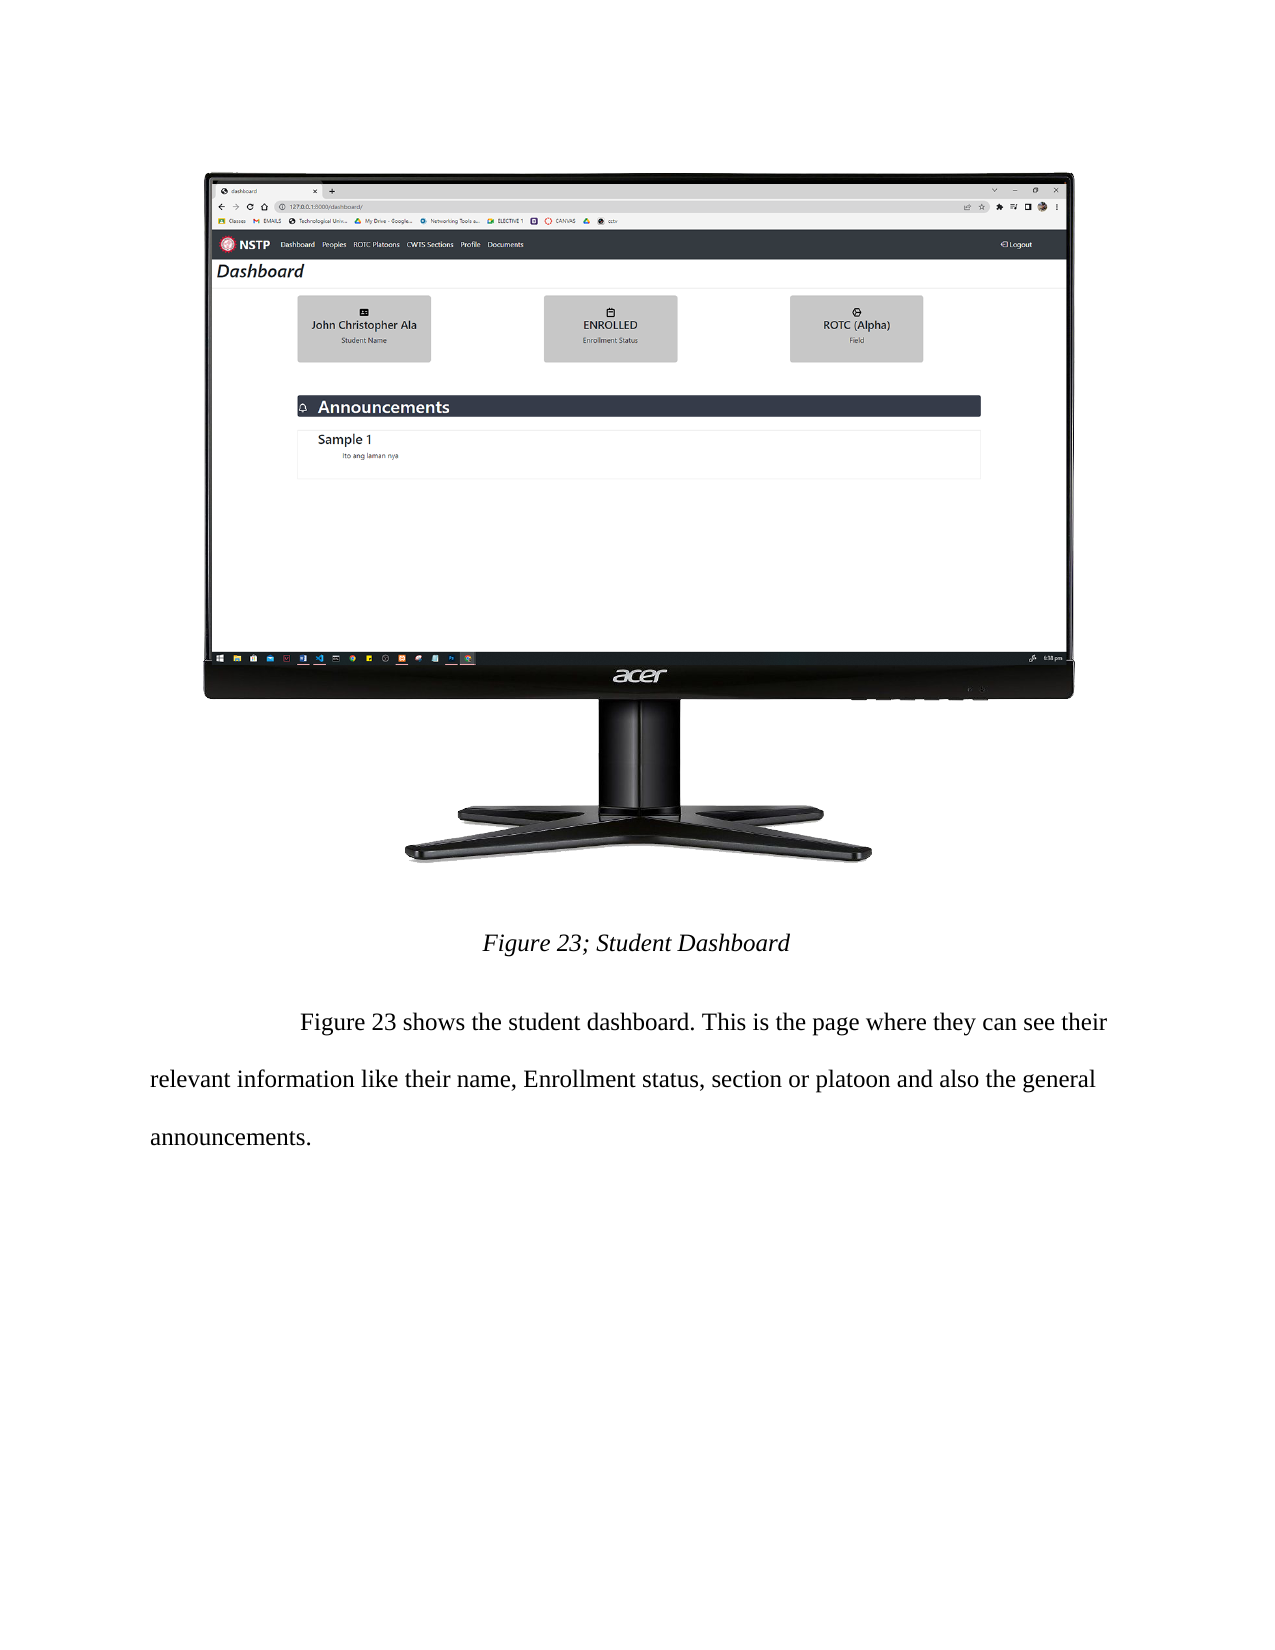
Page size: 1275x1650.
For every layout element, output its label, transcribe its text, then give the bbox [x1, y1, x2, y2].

text Figure 23; Student Dashboard [150, 928, 1125, 957]
picture [150, 150, 1125, 882]
text Figure 23 shows the student dashboard. This is the page where they can see their relevant information like their name, Enrollment status, section or platoon and also the general announcements. [150, 1007, 1125, 1151]
